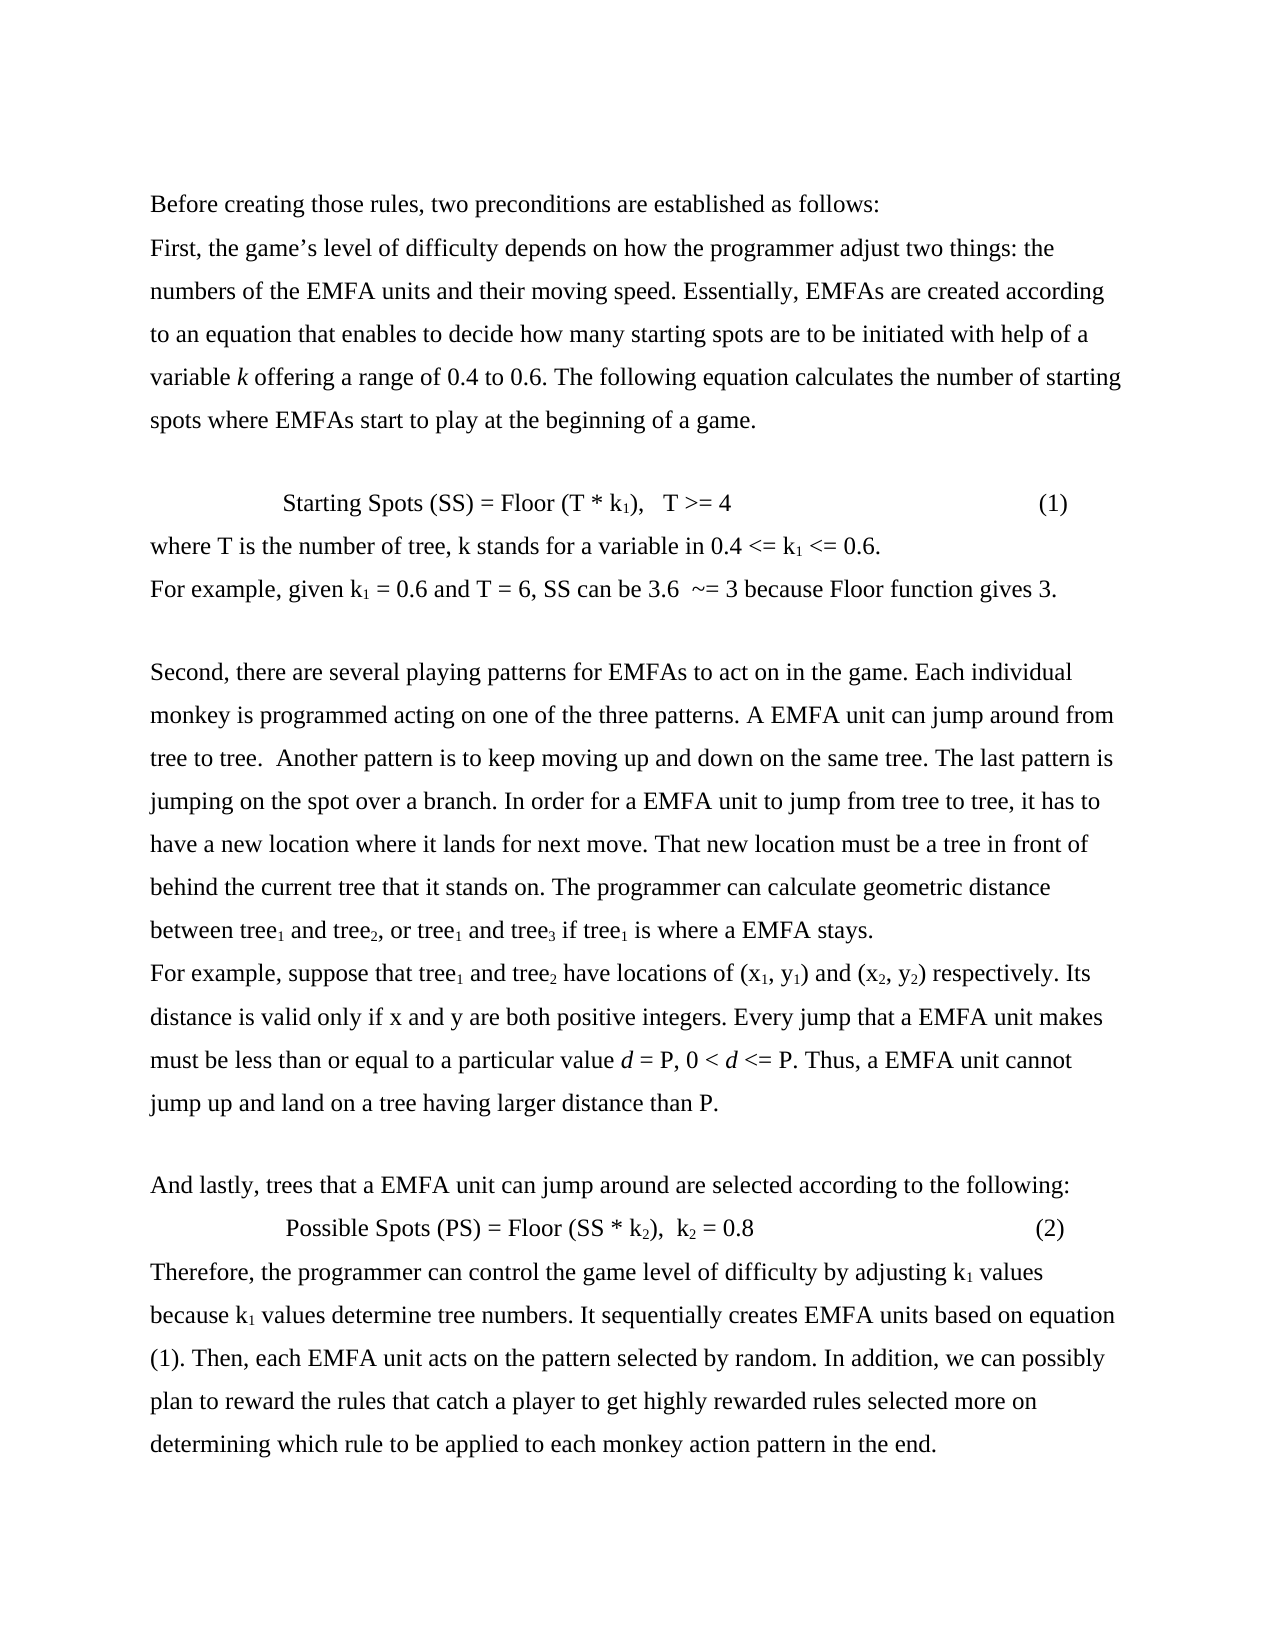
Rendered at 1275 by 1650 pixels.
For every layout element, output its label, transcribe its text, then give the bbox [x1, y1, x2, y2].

text For example, given k1 = 0.6 and T = 6, SS can be 3.6 ~= 3 because Floor function gives 3. [150, 574, 1125, 603]
text Before creating those rules, two preconditions are established as follows: [150, 189, 1125, 218]
text Therefore, the programmer can control the game level of difficulty by adjusting k1 values because k1 values determine tree numbers. It sequentially creates EMFA units based on equation (1). Then, each EMFA unit acts on the pattern selected by random. In addition, we can possibly plan to reward the rules that catch a player to get highly rewarded rules selected more on determining which rule to be applied to each monkey action pattern in the end. [150, 1257, 1125, 1458]
text where T is the number of tree, k stands for a variable in 0.4 <= k1 <= 0.6. [150, 531, 1125, 559]
text For example, suppose that tree1 and tree2 have locations of (x1, y1) and (x2, y2) respectively. Its distance is valid only if x and y are both positive integers. Every jump that a EMFA unit makes must be less than or equal to a particular value d = P, 0 < d <= P. Thus, a EMFA unit cannot jump up and land on a tree having larger distance than P. [150, 958, 1125, 1117]
text Second, there are several playing patterns for EMFAs to act on in the game. Each individual monkey is programmed acting on one of the three patterns. A EMFA unit can jump around from tree to tree. Another pattern is to keep moving up and down on the same tree. The last pattern is jumping on the spot over a branch. In order for a EMFA unit to jump from tree to tree, it has to have a new location where it lands for next move. That new location must be a tree in front of behind the current tree that it stands on. The programmer can calculate geometric distance between tree1 and tree2, or tree1 and tree3 if tree1 is where a EMFA stays. [150, 657, 1125, 944]
text First, the game’s level of difficulty depends on how the programmer adjust two things: the numbers of the EMFA units and their moving speed. Essentially, EMFAs are created according to an equation that enables to decide how many starting spots are to be initiated with help of a variable k offering a range of 0.4 to 0.6. The following equation calculates the number of starting spots where EMFAs start to play at the beginning of a game. [150, 233, 1125, 434]
text Starting Spots (SS) = Floor (T * k1), T >= 4 (1) [150, 488, 1125, 516]
text And lastly, trees that a EMFA unit can jump around are selected according to the following: [150, 1170, 1125, 1199]
text Possible Spots (PS) = Floor (SS * k2), k2 = 0.8 (2) [150, 1213, 1125, 1242]
